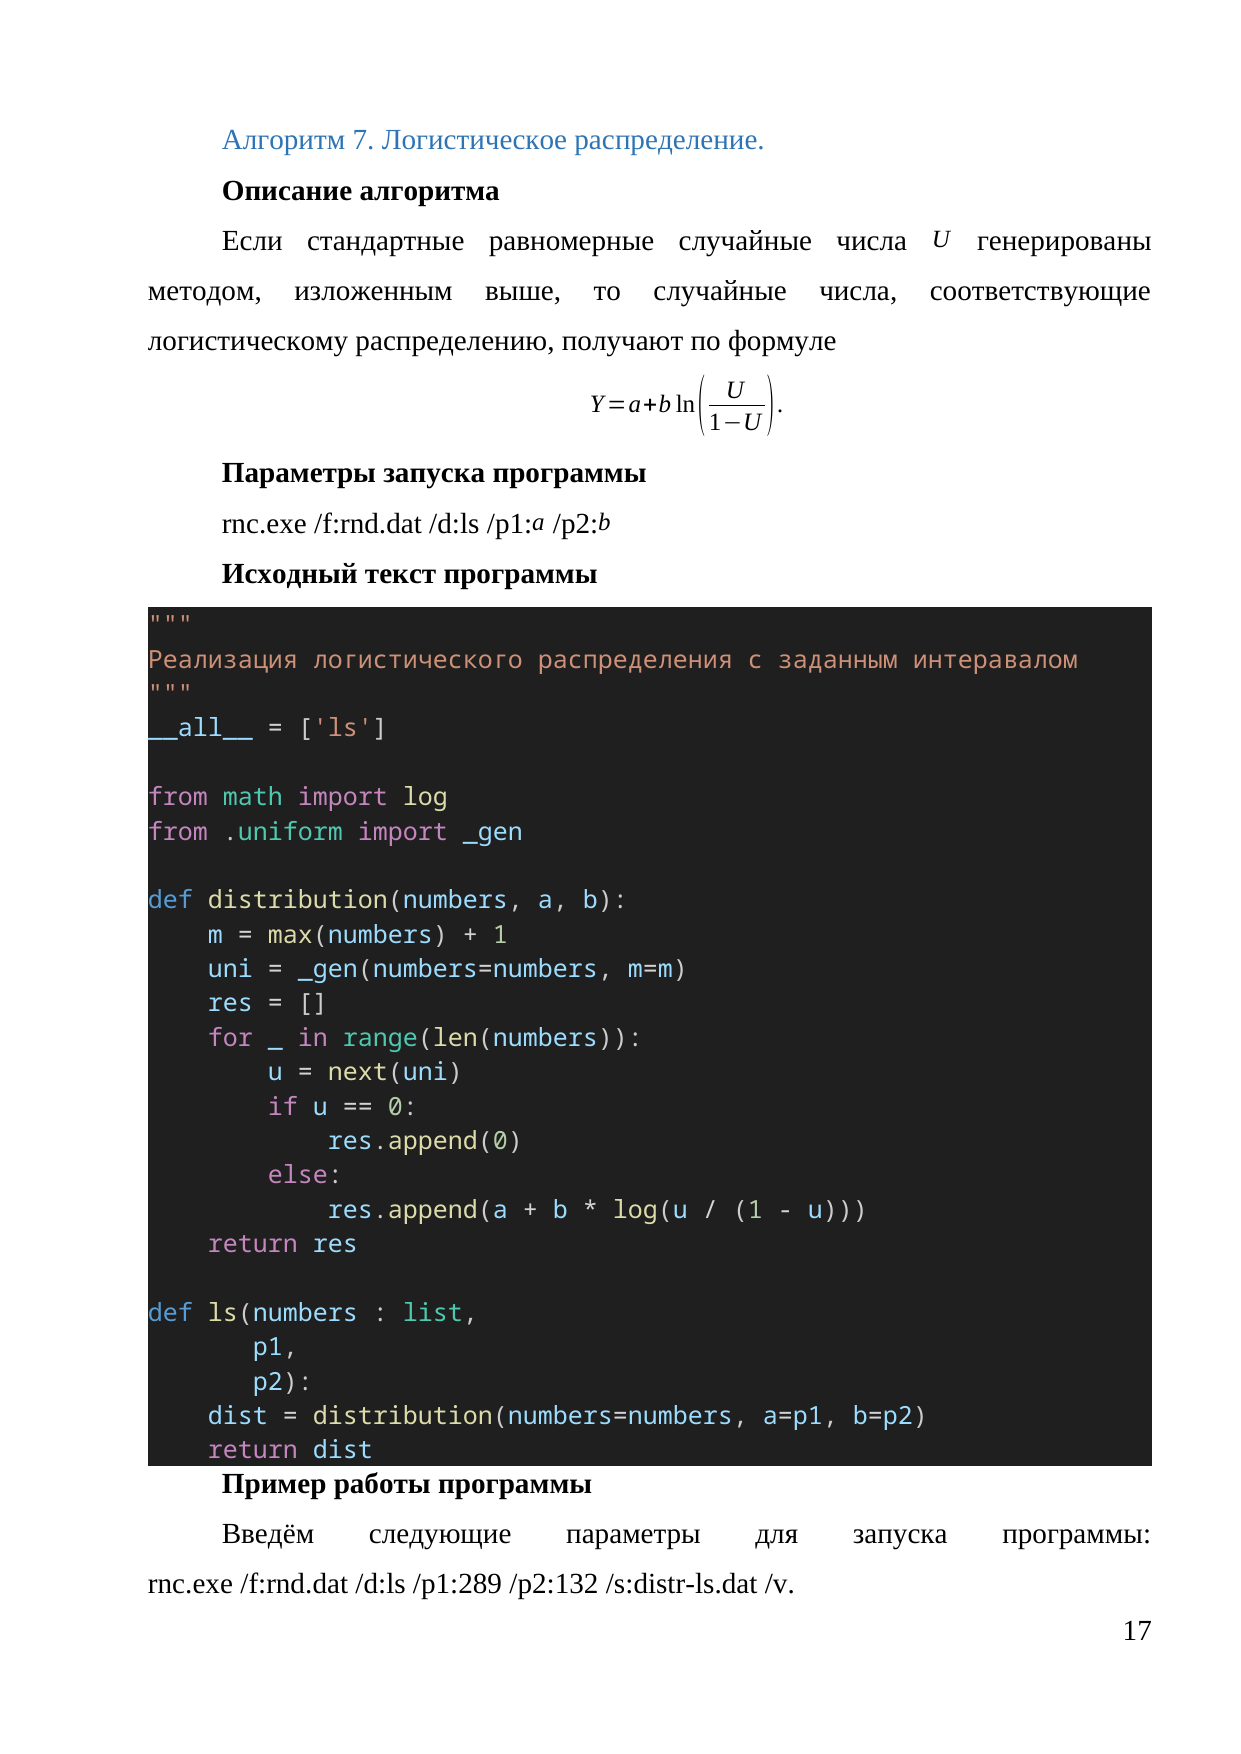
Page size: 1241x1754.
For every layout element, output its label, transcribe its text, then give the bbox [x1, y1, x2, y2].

text """ [148, 607, 1152, 641]
text __all__ = ['ls'] [148, 710, 1152, 744]
text return dist [148, 1432, 1152, 1466]
text Параметры запуска программы [148, 456, 1152, 489]
text from math import log [148, 778, 1152, 813]
text u = next(uni) [148, 1053, 1152, 1088]
text Если стандартные равномерные случайные числа генерированы методом, изложенным выше, то случайные числа, соответствующие логистическому распределению, получают по формуле [148, 223, 1152, 357]
text from .uniform import _gen [148, 813, 1152, 847]
text Исходный текст программы [148, 556, 1152, 590]
text Пример работы программы [148, 1466, 1152, 1499]
text res = [] [148, 985, 1152, 1019]
text m = max(numbers) + 1 [148, 916, 1152, 950]
text p2): [148, 1363, 1152, 1397]
text dist = distribution(numbers=numbers, a=p1, b=p2) [148, 1397, 1152, 1432]
text Описание алгоритма [148, 173, 1152, 206]
text rnc.exe /f:rnd.dat /d:ls /p1: /p2: [148, 506, 1152, 539]
text return res [148, 1225, 1152, 1260]
text def ls(numbers : list, [148, 1294, 1152, 1328]
text uni = _gen(numbers=numbers, m=m) [148, 950, 1152, 985]
subtitle Алгоритм 7. Логистическое распределение. [148, 122, 1152, 156]
text if u == 0: [148, 1088, 1152, 1122]
text def distribution(numbers, a, b): [148, 882, 1152, 916]
text Реализация логистического распределения c заданным интеравалом [148, 641, 1152, 675]
text res.append(0) [148, 1122, 1152, 1157]
text """ [148, 675, 1152, 710]
text else: [148, 1157, 1152, 1191]
text p1, [148, 1328, 1152, 1363]
text for _ in range(len(numbers)): [148, 1019, 1152, 1053]
text res.append(a + b * log(u / (1 - u))) [148, 1191, 1152, 1225]
text Введём следующие параметры для запуска программы: rnc.exe /f:rnd.dat /d:ls /p1:289 /p2:132 /s:distr-ls.dat /v. [148, 1516, 1152, 1600]
